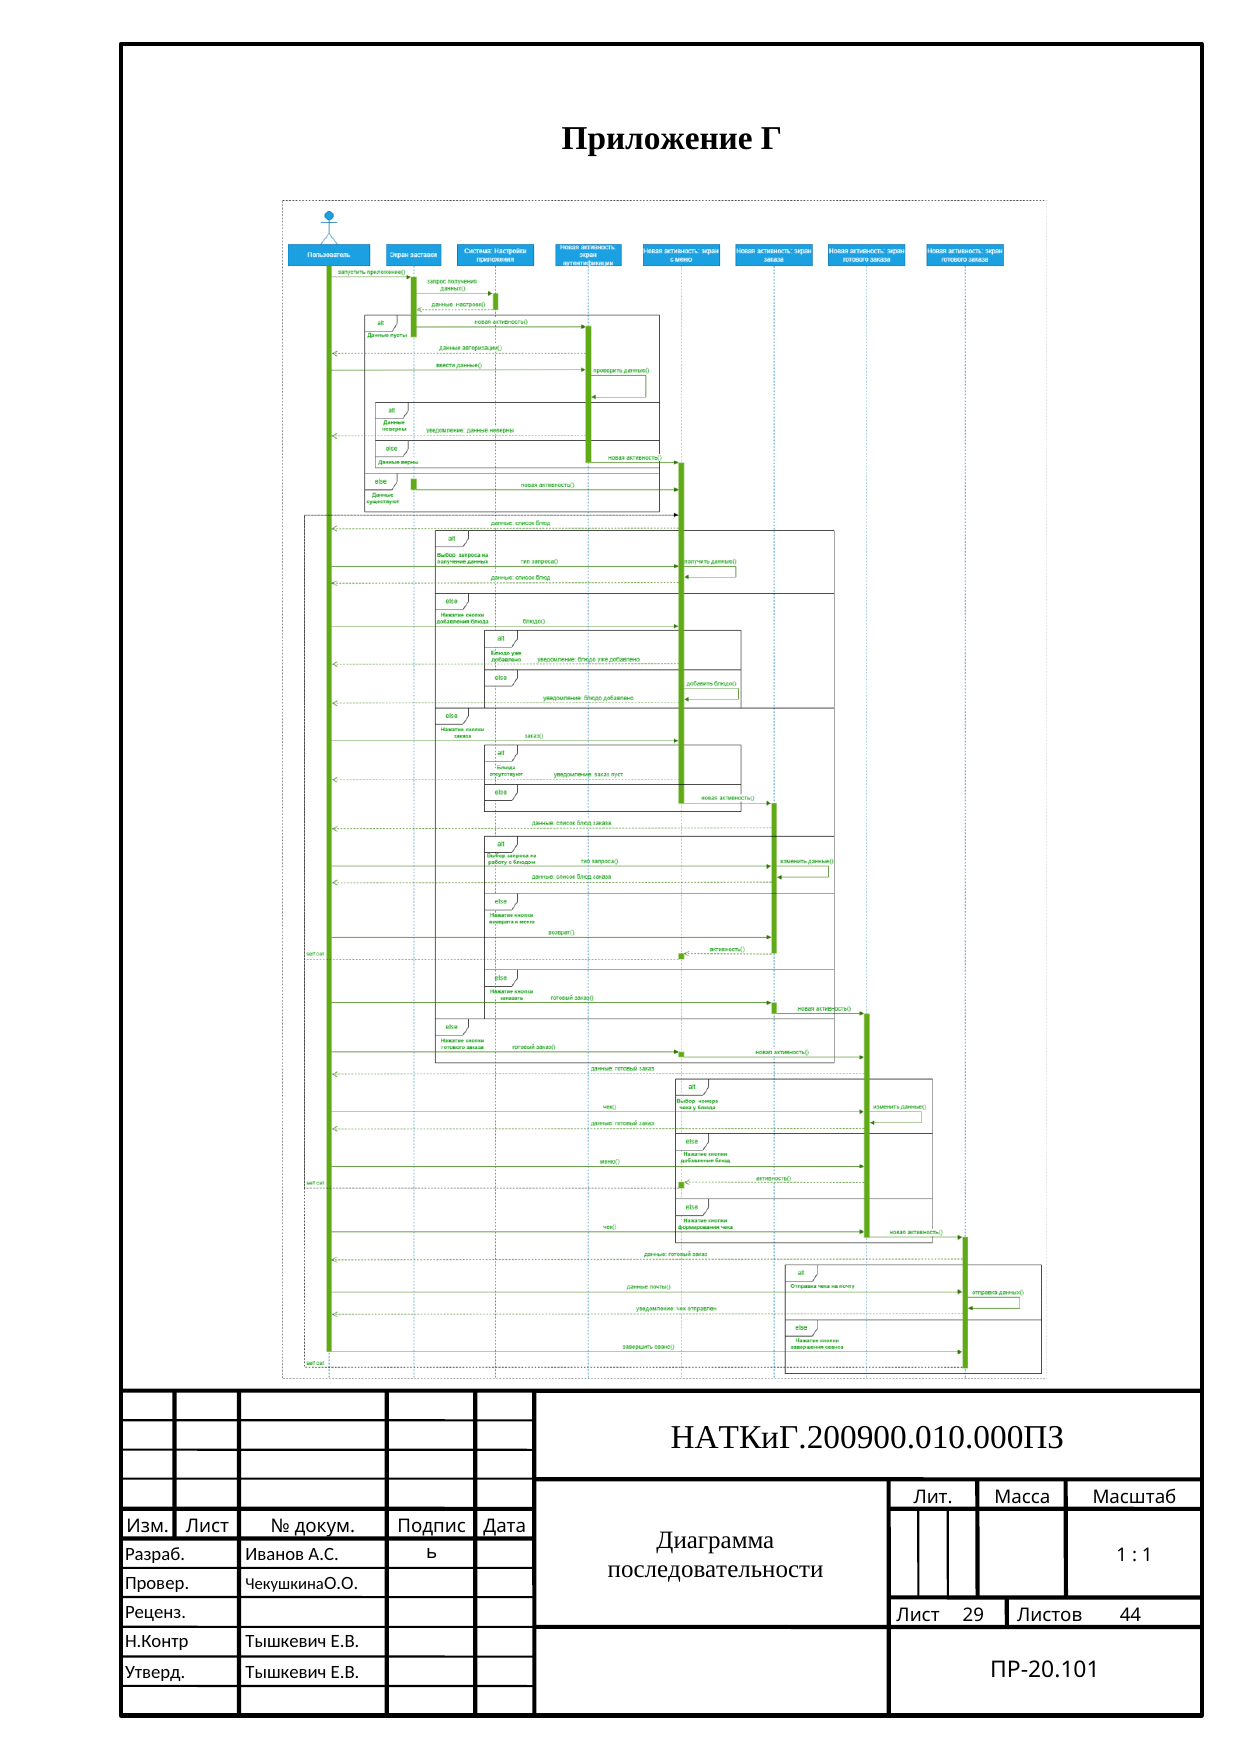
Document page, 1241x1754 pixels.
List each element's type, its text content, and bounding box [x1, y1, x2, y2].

subtitle Приложение Г [207, 118, 1137, 156]
picture [282, 200, 1047, 1379]
